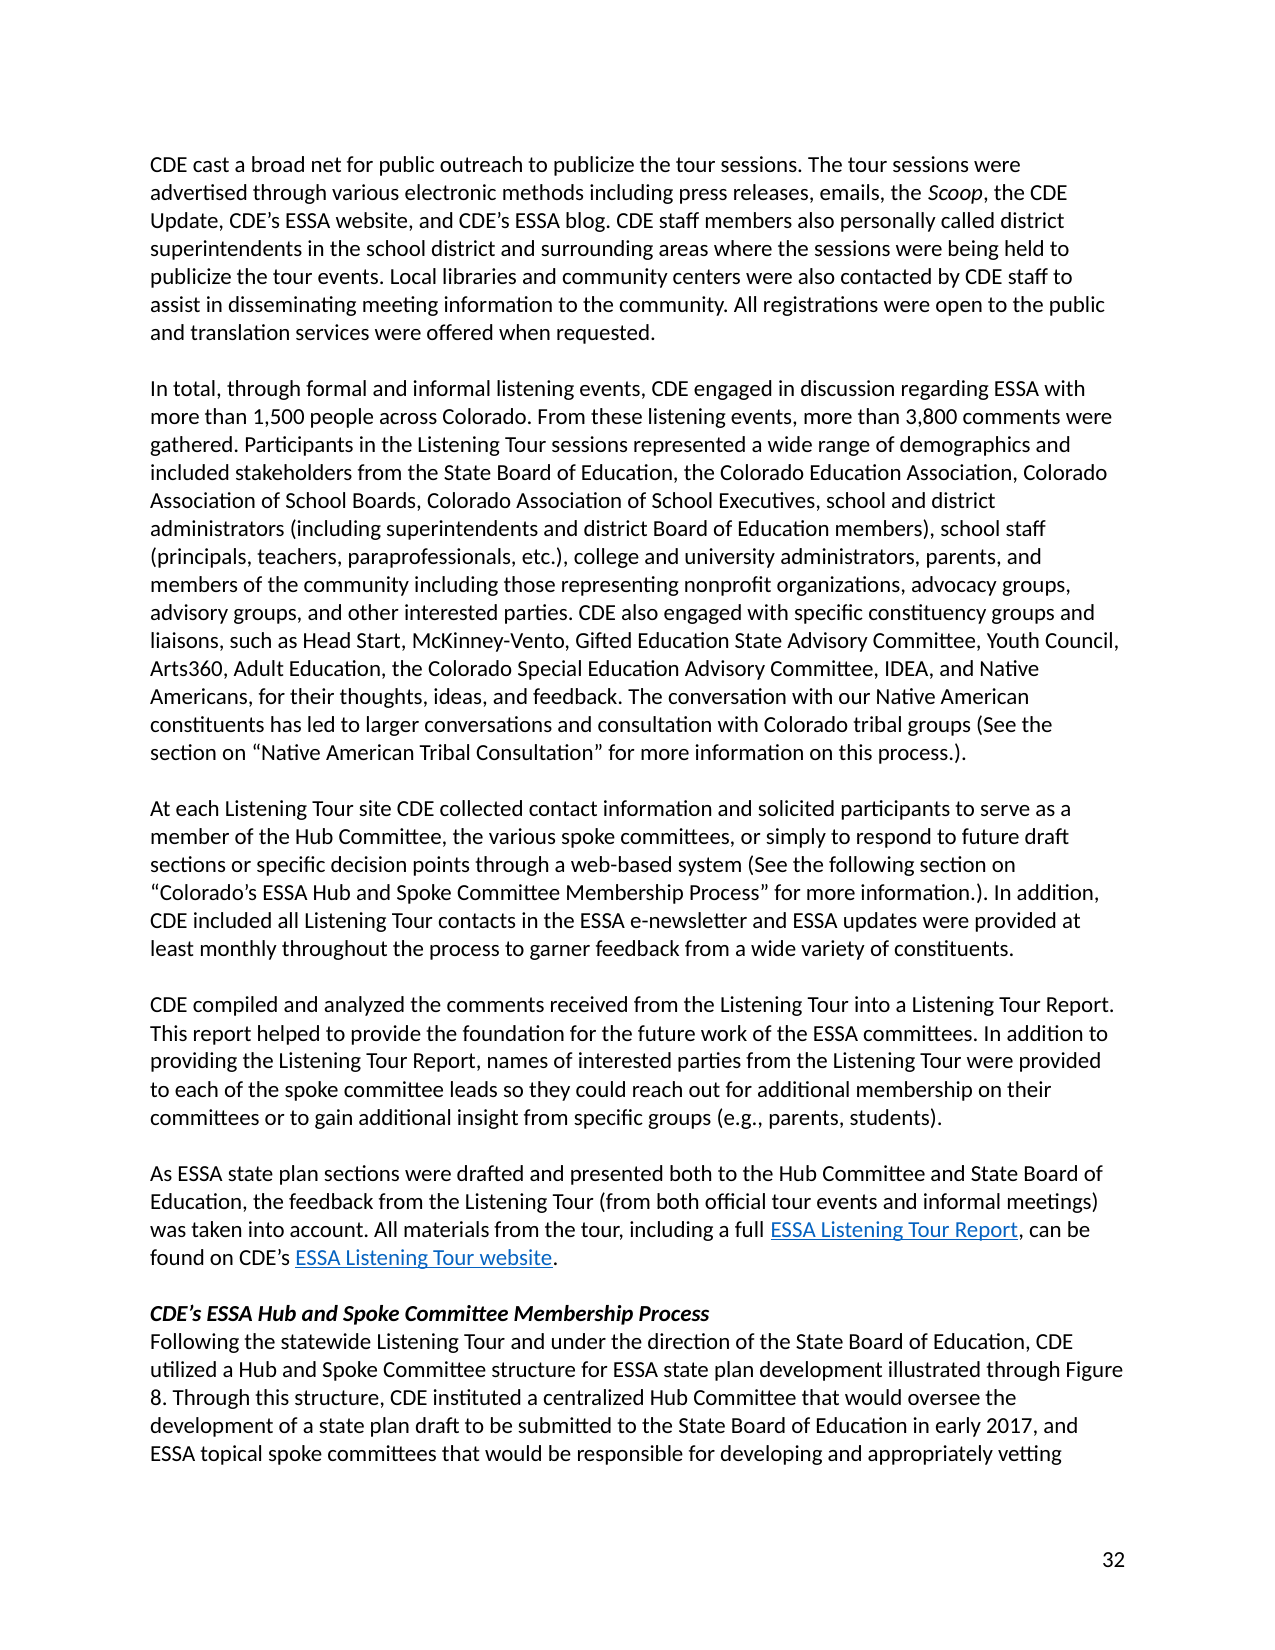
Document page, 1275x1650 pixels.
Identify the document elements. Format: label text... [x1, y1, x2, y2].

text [150, 1327, 1125, 1467]
text CDE compiled and analyzed the comments received from the Listening Tour into a Listening Tour Report. This report helped to provide the foundation for the future work of the ESSA committees. In addition to providing the Listening Tour Report, names of interested parties from the Listening Tour were provided to each of the spoke committee leads so they could reach out for additional membership on their committees or to gain additional insight from specific groups (e.g., parents, students). [150, 991, 1125, 1131]
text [150, 150, 1125, 346]
text CDE’s ESSA Hub and Spoke Committee Membership Process [150, 1299, 1125, 1327]
text As ESSA state plan sections were drafted and presented both to the Hub Committee and State Board of Education, the feedback from the Listening Tour (from both official tour events and informal meetings) was taken into account. All materials from the tour, including a full ESSA Listening Tour Report, can be found on CDE’s ESSA Listening Tour website. [150, 1159, 1125, 1271]
text At each Listening Tour site CDE collected contact information and solicited participants to serve as a member of the Hub Committee, the various spoke committees, or simply to respond to future draft sections or specific decision points through a web-based system (See the following section on “Colorado’s ESSA Hub and Spoke Committee Membership Process” for more information.). In addition, CDE included all Listening Tour contacts in the ESSA e-newsletter and ESSA updates were provided at least monthly throughout the process to garner feedback from a wide variety of constituents. [150, 794, 1125, 963]
text In total, through formal and informal listening events, CDE engaged in discussion regarding ESSA with more than 1,500 people across Colorado. From these listening events, more than 3,800 comments were gathered. Participants in the Listening Tour sessions represented a wide range of demographics and included stakeholders from the State Board of Education, the Colorado Education Association, Colorado Association of School Boards, Colorado Association of School Executives, school and district administrators (including superintendents and district Board of Education members), school staff (principals, teachers, paraprofessionals, etc.), college and university administrators, parents, and members of the community including those representing nonprofit organizations, advocacy groups, advisory groups, and other interested parties. CDE also engaged with specific constituency groups and liaisons, such as Head Start, McKinney-Vento, Gifted Education State Advisory Committee, Youth Council, Arts360, Adult Education, the Colorado Special Education Advisory Committee, IDEA, and Native Americans, for their thoughts, ideas, and feedback. The conversation with our Native American constituents has led to larger conversations and consultation with Colorado tribal groups (See the section on “Native American Tribal Consultation” for more information on this process.). [150, 374, 1125, 766]
